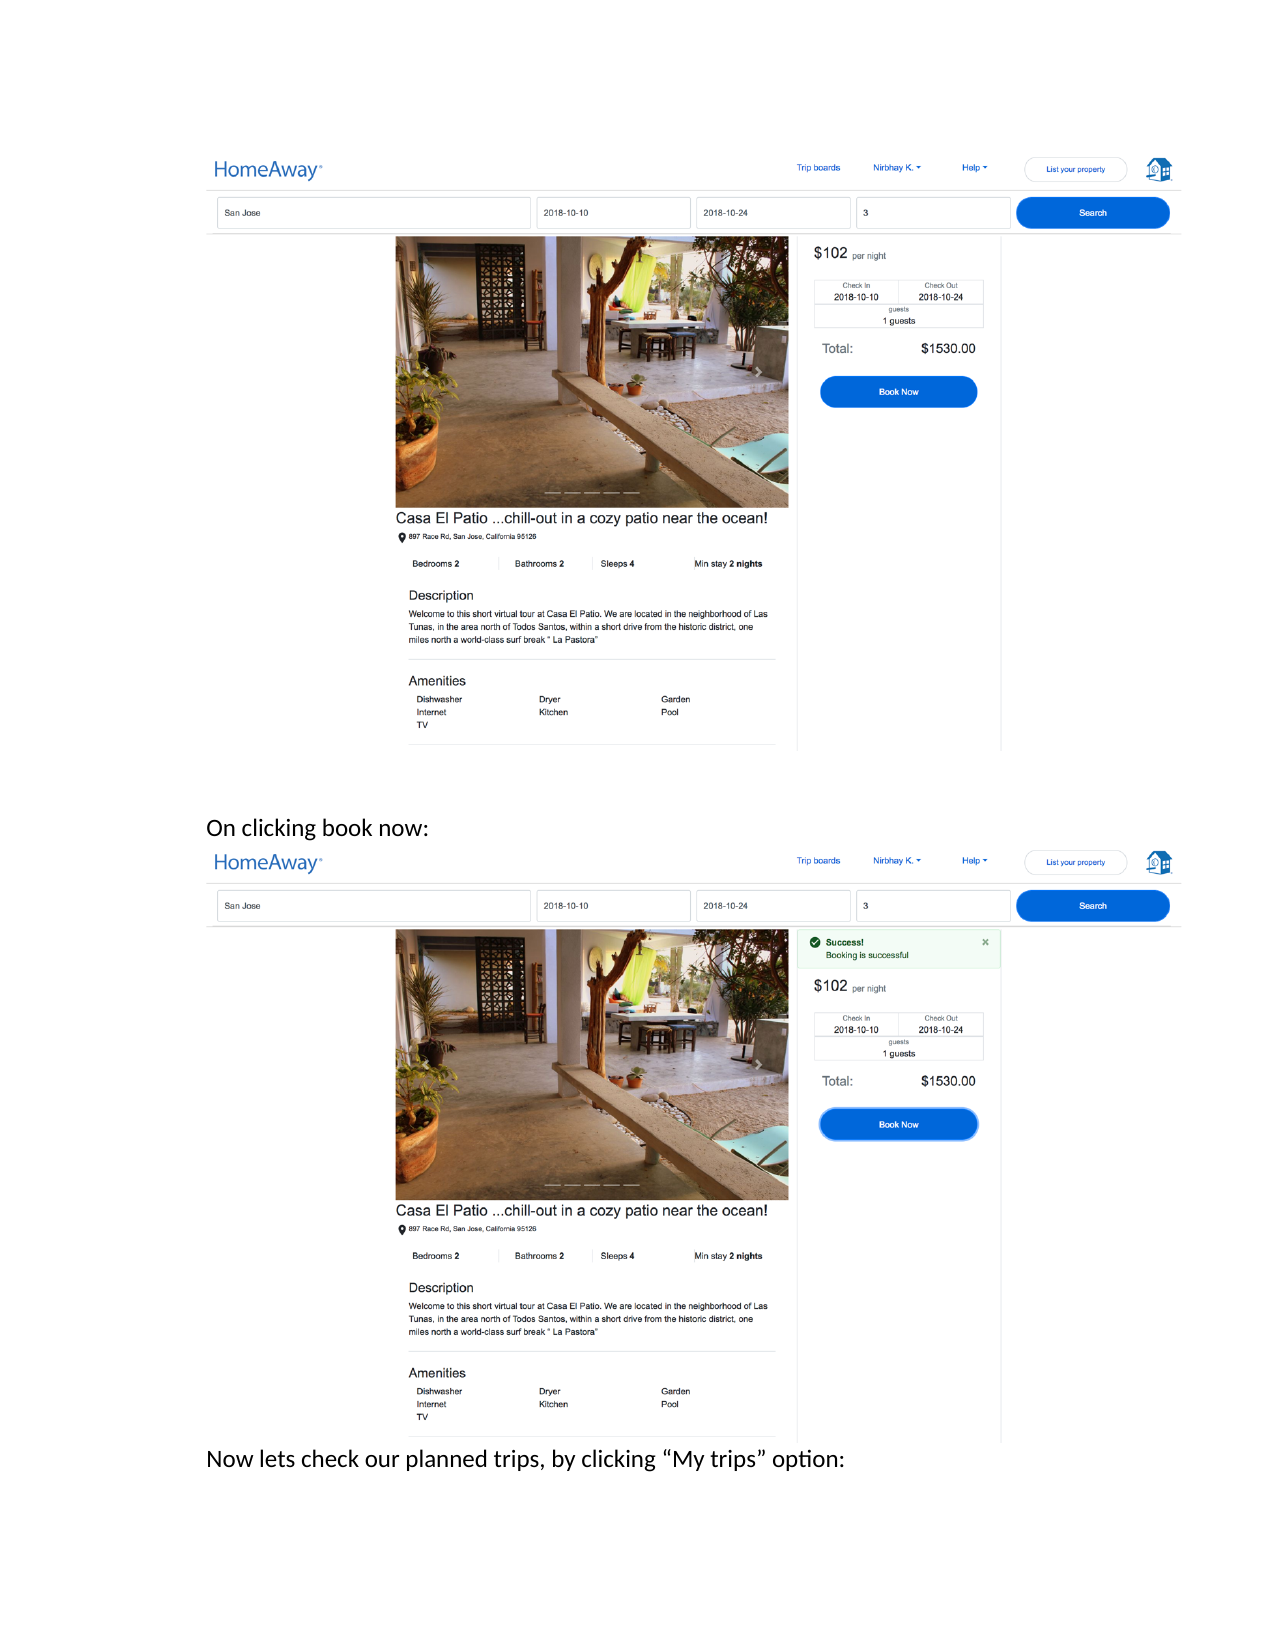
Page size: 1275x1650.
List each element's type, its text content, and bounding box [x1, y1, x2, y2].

text On clicking book now: [206, 812, 1125, 842]
text Now lets check our planned trips, by clicking “My trips” option: [206, 1443, 1125, 1473]
picture [206, 150, 1182, 751]
picture [206, 842, 1182, 1443]
